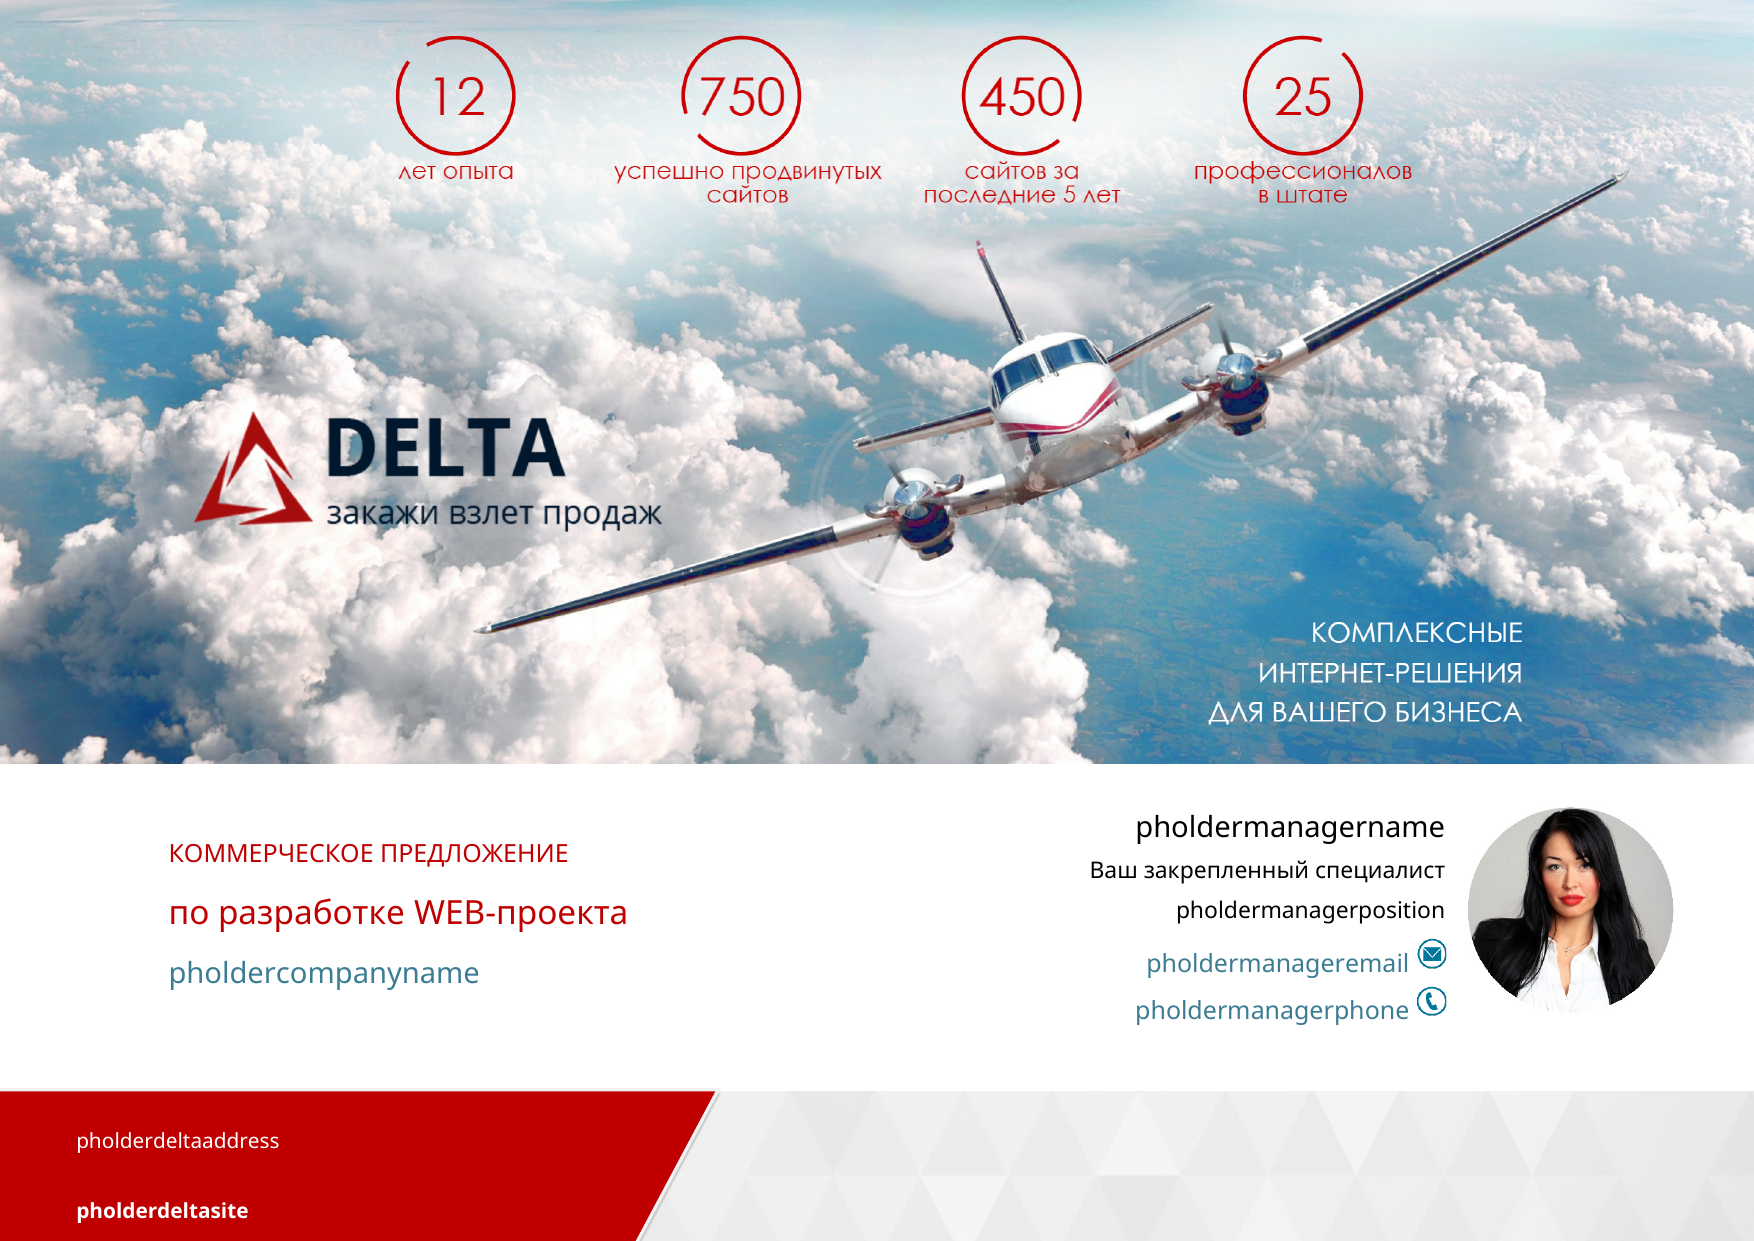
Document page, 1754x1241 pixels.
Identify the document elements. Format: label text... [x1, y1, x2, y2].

picture [0, 0, 1754, 764]
table_header КОММЕРЧЕСКОЕ ПРЕДЛОЖЕНИЕ по разработке WEB-проекта pholdercompanyname [157, 800, 747, 1087]
table_header [1456, 800, 1693, 1087]
picture [1467, 806, 1674, 1013]
table_header pholdermanagername Ваш закрепленный специалист pholdermanagerposition [748, 800, 1456, 1087]
